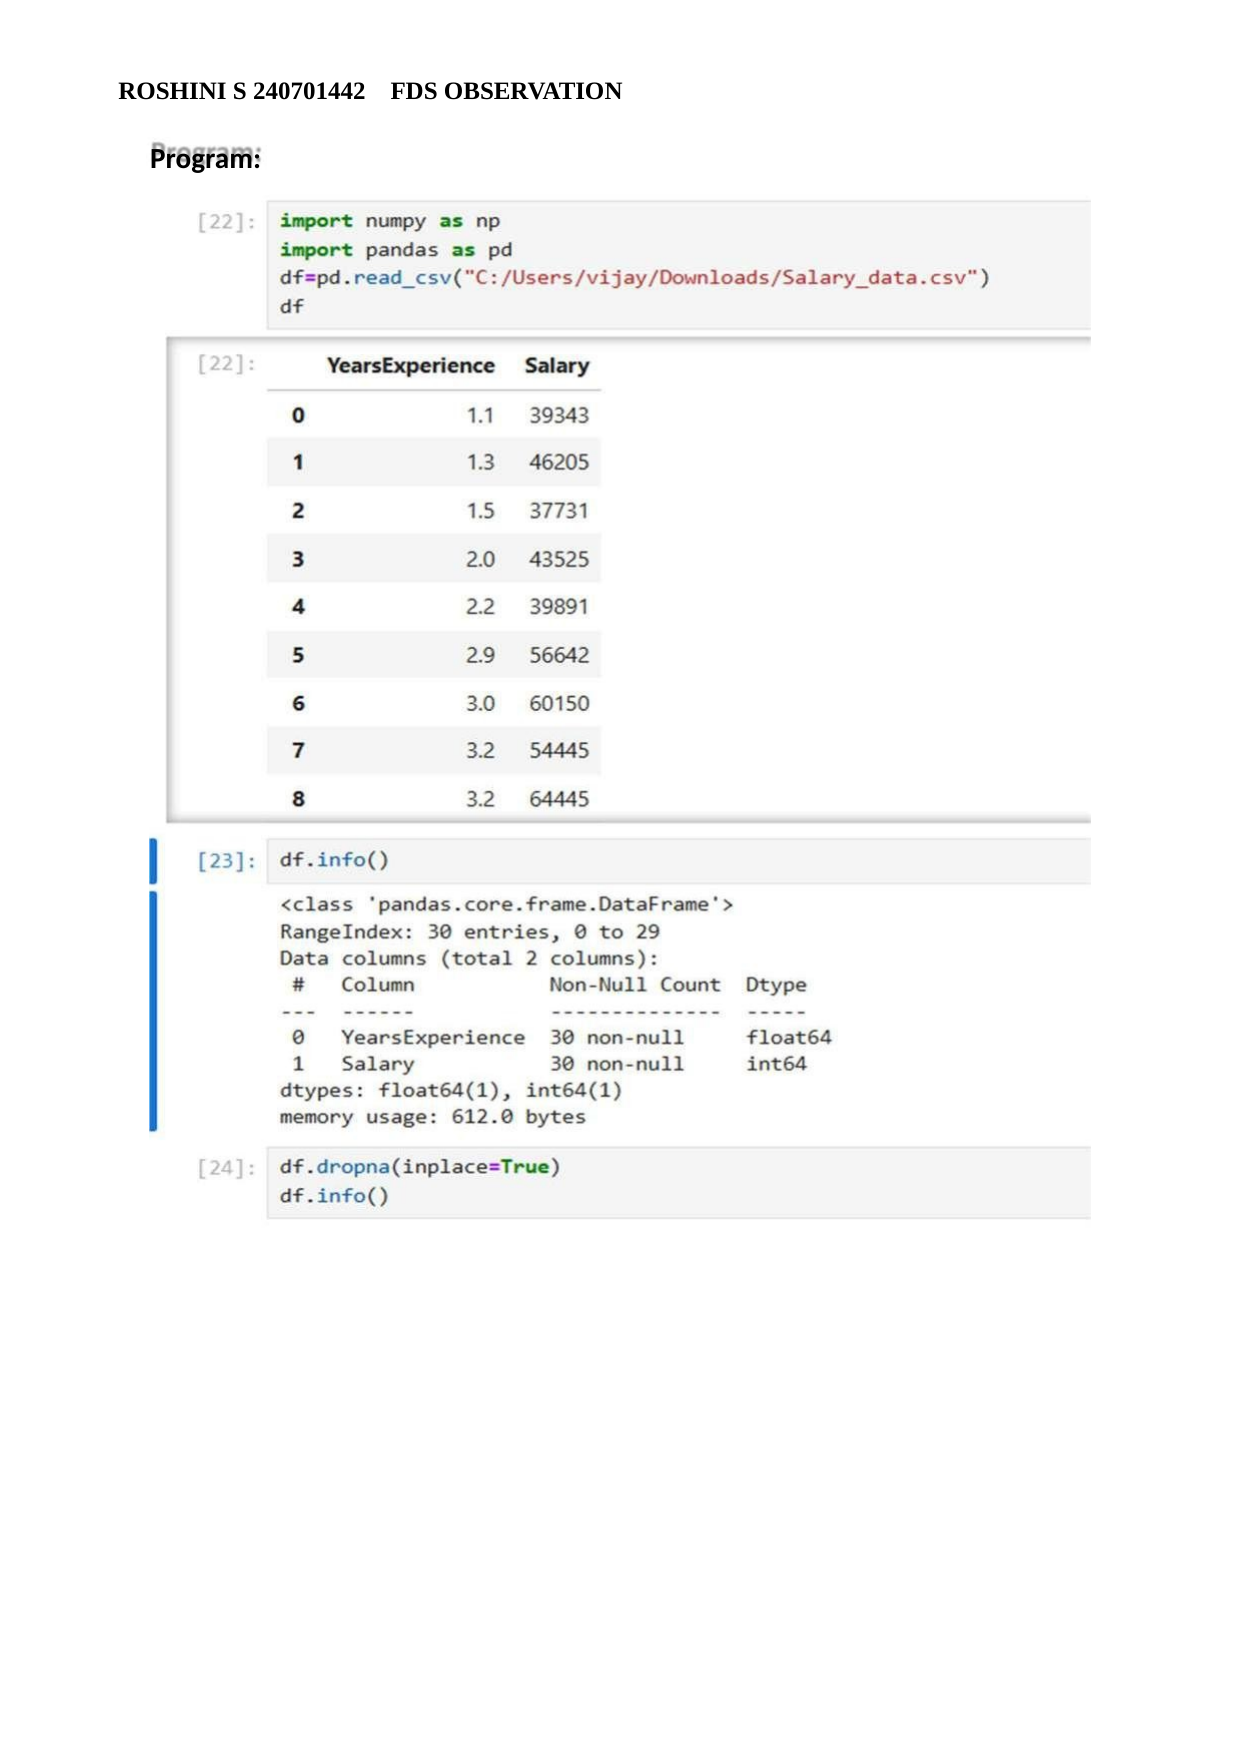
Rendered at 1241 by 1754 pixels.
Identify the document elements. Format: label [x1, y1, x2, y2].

picture [146, 137, 267, 170]
picture [149, 178, 1129, 1262]
